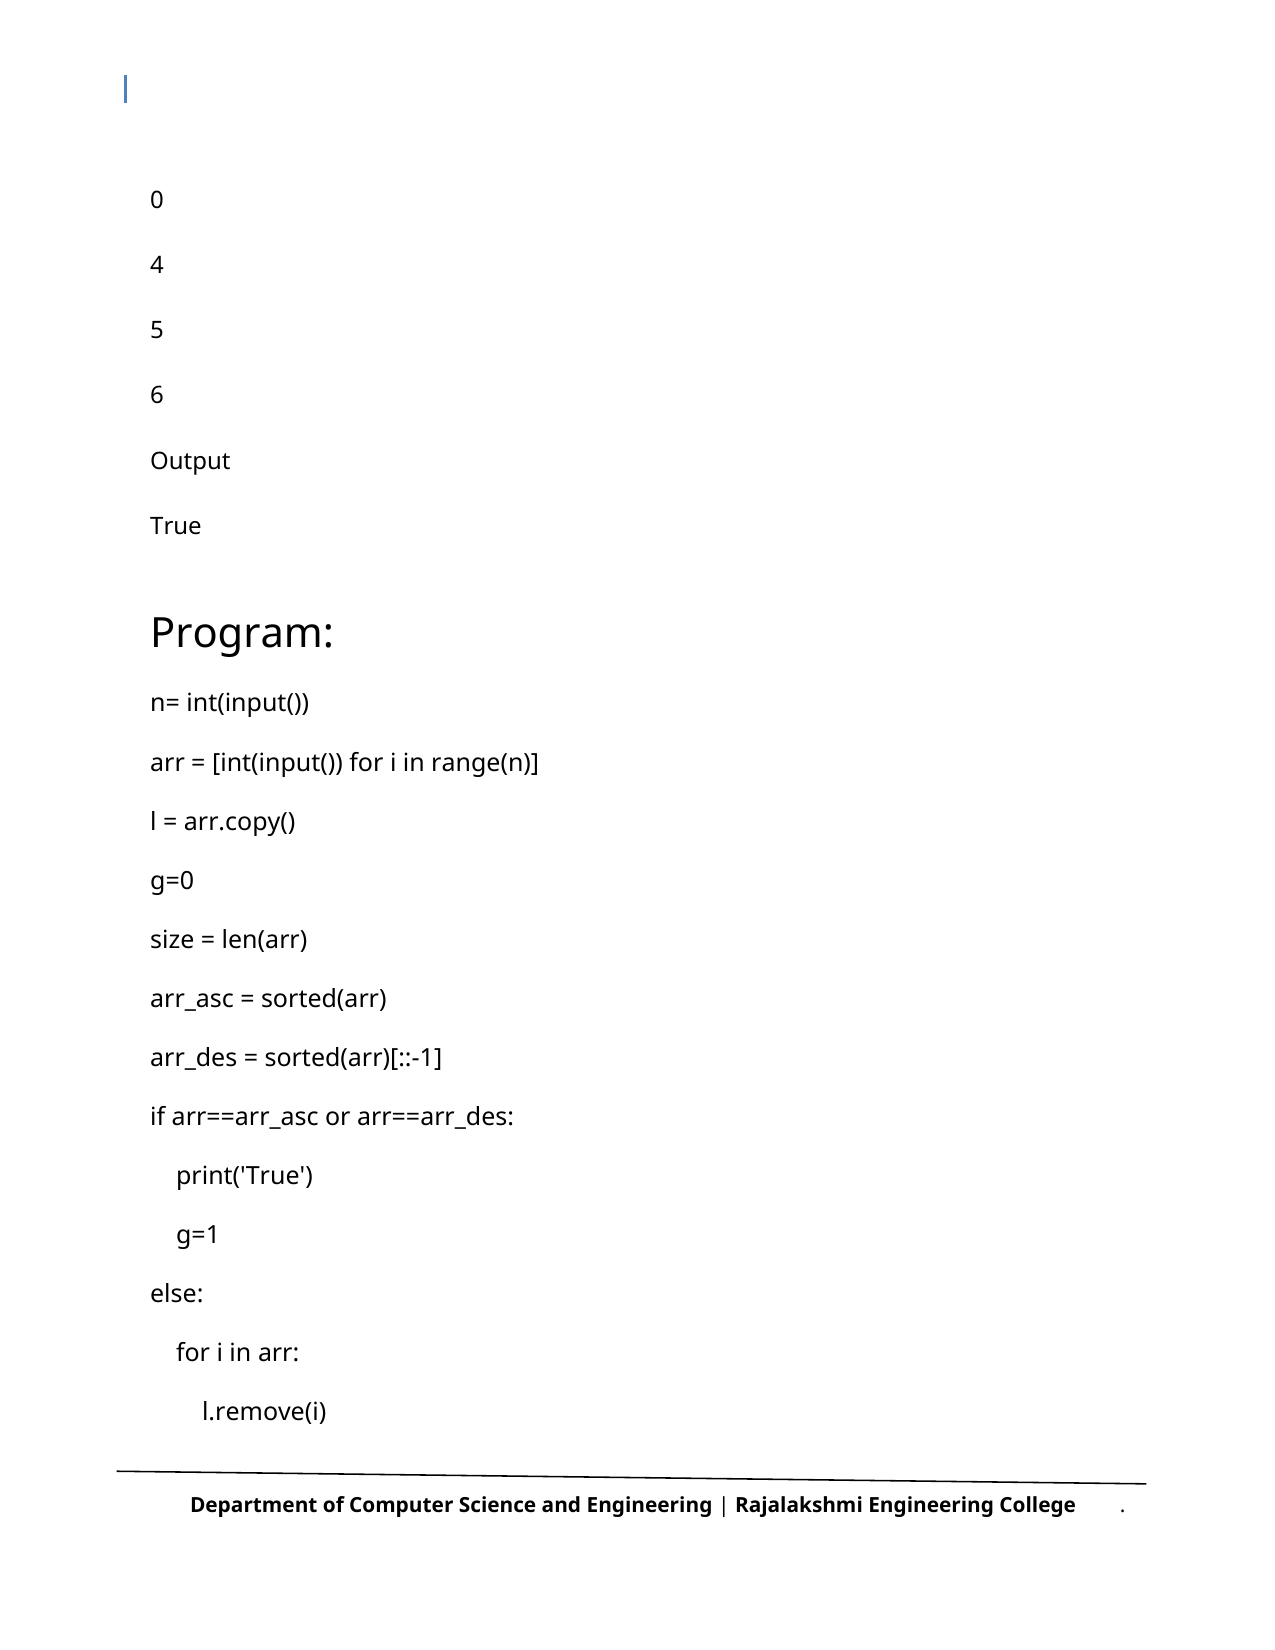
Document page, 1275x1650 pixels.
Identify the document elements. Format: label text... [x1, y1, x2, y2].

text 5 [150, 313, 1125, 346]
text g=1 [150, 1217, 1125, 1251]
text if arr==arr_asc or arr==arr_des: [150, 1098, 1125, 1133]
text 6 [150, 378, 1125, 411]
text else: [150, 1276, 1125, 1310]
text print('True') [150, 1158, 1125, 1192]
text True [150, 509, 1125, 541]
text arr_asc = sorted(arr) [150, 980, 1125, 1014]
text l = arr.copy() [150, 803, 1125, 837]
text n= int(input()) [150, 685, 1125, 719]
text size = len(arr) [150, 921, 1125, 955]
text arr_des = sorted(arr)[::-1] [150, 1039, 1125, 1073]
text g=0 [150, 862, 1125, 896]
text l.remove(i) [150, 1394, 1125, 1428]
text Program: [150, 603, 1125, 660]
text Output [150, 443, 1125, 476]
text arr = [int(input()) for i in range(n)] [150, 744, 1125, 778]
text 0 [150, 183, 1125, 215]
text 4 [150, 248, 1125, 280]
text for i in arr: [150, 1335, 1125, 1369]
